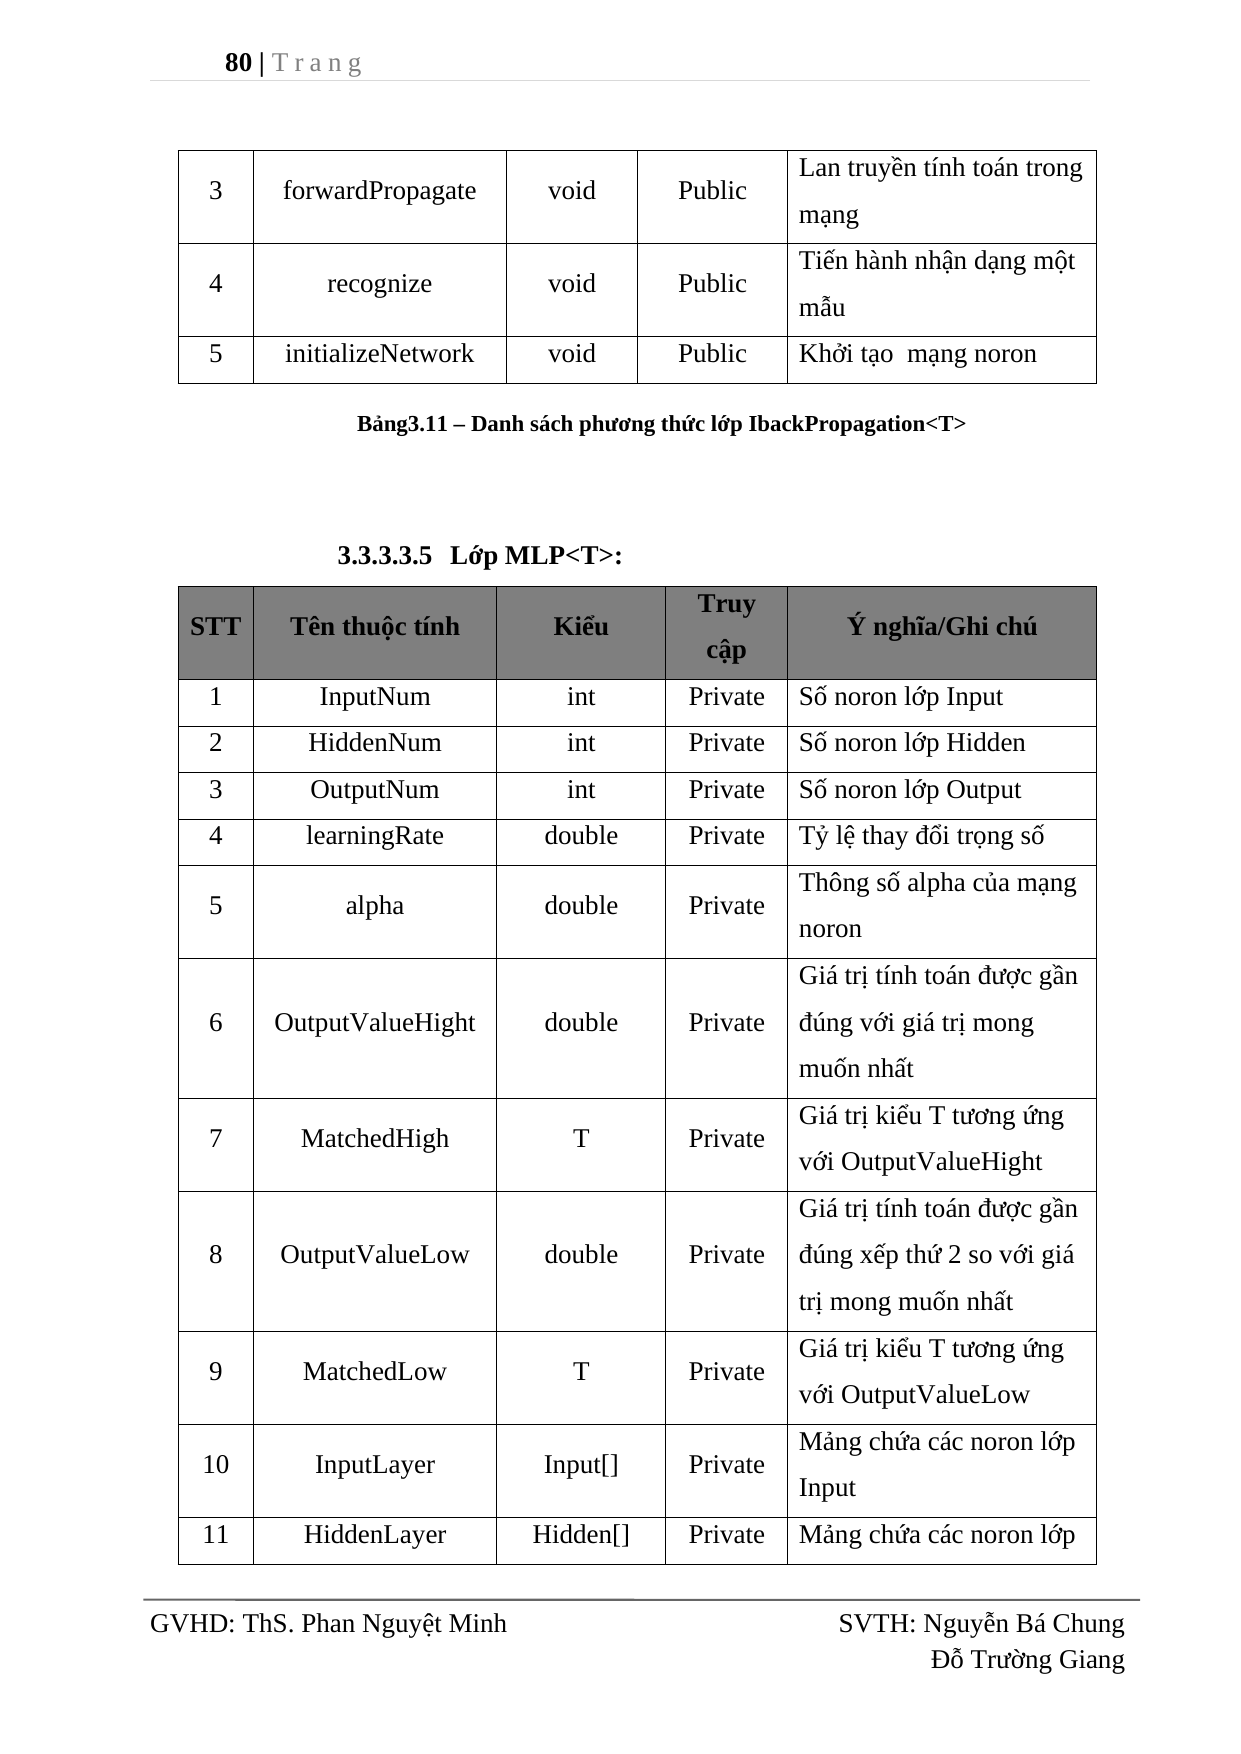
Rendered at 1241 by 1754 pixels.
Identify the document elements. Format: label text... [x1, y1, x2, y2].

table_cell Private [666, 959, 787, 1098]
table_cell Tỷ lệ thay đổi trọng số [788, 820, 1096, 865]
table_cell Số noron lớp Output [788, 773, 1096, 818]
table_cell 9 [179, 1332, 253, 1424]
table_cell Private [666, 727, 787, 772]
table_cell 2 [179, 727, 253, 772]
table_cell double [497, 1192, 665, 1331]
table_cell OutputNum [254, 773, 496, 818]
table_cell forwardPropagate [254, 151, 506, 243]
table_cell Public [638, 337, 787, 383]
table_cell 11 [179, 1518, 253, 1563]
table_cell int [497, 773, 665, 818]
table_cell Private [666, 680, 787, 726]
table_header Kiểu [497, 587, 665, 679]
subtitle Lớp MLP<T>: [337, 539, 1090, 570]
table_cell Private [666, 773, 787, 818]
table_header STT [179, 587, 253, 679]
table_cell Hidden[] [497, 1518, 665, 1563]
table_header Ý nghĩa/Ghi chú [788, 587, 1096, 679]
table_cell Private [666, 1332, 787, 1424]
table_cell 3 [179, 773, 253, 818]
table_cell Số noron lớp Input [788, 680, 1096, 726]
table_cell void [507, 337, 637, 383]
table_cell Private [666, 866, 787, 958]
table_cell int [497, 727, 665, 772]
table_cell MatchedLow [254, 1332, 496, 1424]
table_cell alpha [254, 866, 496, 958]
table_cell Private [666, 820, 787, 865]
table_cell Thông số alpha của mạng noron [788, 866, 1096, 958]
table_cell void [507, 151, 637, 243]
table_cell Lan truyền tính toán trong mạng [788, 151, 1096, 243]
table_cell Tiến hành nhận dạng một mẫu [788, 244, 1096, 336]
table_cell Số noron lớp Hidden [788, 727, 1096, 772]
table_cell Private [666, 1518, 787, 1563]
table_cell 1 [179, 680, 253, 726]
table_cell InputLayer [254, 1425, 496, 1517]
table_cell OutputValueLow [254, 1192, 496, 1331]
table_cell void [507, 244, 637, 336]
table_cell 4 [179, 820, 253, 865]
table_cell 8 [179, 1192, 253, 1331]
table_cell Giá trị kiểu T tương ứng với OutputValueHight [788, 1099, 1096, 1191]
table_cell int [497, 680, 665, 726]
table_cell recognize [254, 244, 506, 336]
table_cell 3 [179, 151, 253, 243]
table_cell Mảng chứa các noron lớp Input [788, 1425, 1096, 1517]
table_cell 7 [179, 1099, 253, 1191]
table_cell T [497, 1332, 665, 1424]
table_cell double [497, 820, 665, 865]
table_header Tên thuộc tính [254, 587, 496, 679]
table_cell Giá trị tính toán được gần đúng với giá trị mong muốn nhất [788, 959, 1096, 1098]
table_cell 10 [179, 1425, 253, 1517]
table_cell Private [666, 1425, 787, 1517]
table_cell double [497, 866, 665, 958]
table_cell Private [666, 1192, 787, 1331]
table_cell double [497, 959, 665, 1098]
table_cell Giá trị tính toán được gần đúng xếp thứ 2 so với giá trị mong muốn nhất [788, 1192, 1096, 1331]
table_cell 6 [179, 959, 253, 1098]
table_cell HiddenLayer [254, 1518, 496, 1563]
table_header Truy cập [666, 587, 787, 679]
table_cell InputNum [254, 680, 496, 726]
table_cell HiddenNum [254, 727, 496, 772]
table_cell initializeNetwork [254, 337, 506, 383]
table_cell Input[] [497, 1425, 665, 1517]
table_cell T [497, 1099, 665, 1191]
table_cell Public [638, 244, 787, 336]
table_cell Khởi tạo mạng noron [788, 337, 1096, 383]
table_cell 4 [179, 244, 253, 336]
table_cell OutputValueHight [254, 959, 496, 1098]
table_cell Giá trị kiểu T tương ứng với OutputValueLow [788, 1332, 1096, 1424]
table_cell 5 [179, 337, 253, 383]
table_cell Public [638, 151, 787, 243]
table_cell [788, 1518, 1096, 1563]
table_cell Private [666, 1099, 787, 1191]
table_cell 5 [179, 866, 253, 958]
table_cell learningRate [254, 820, 496, 865]
table_cell MatchedHigh [254, 1099, 496, 1191]
